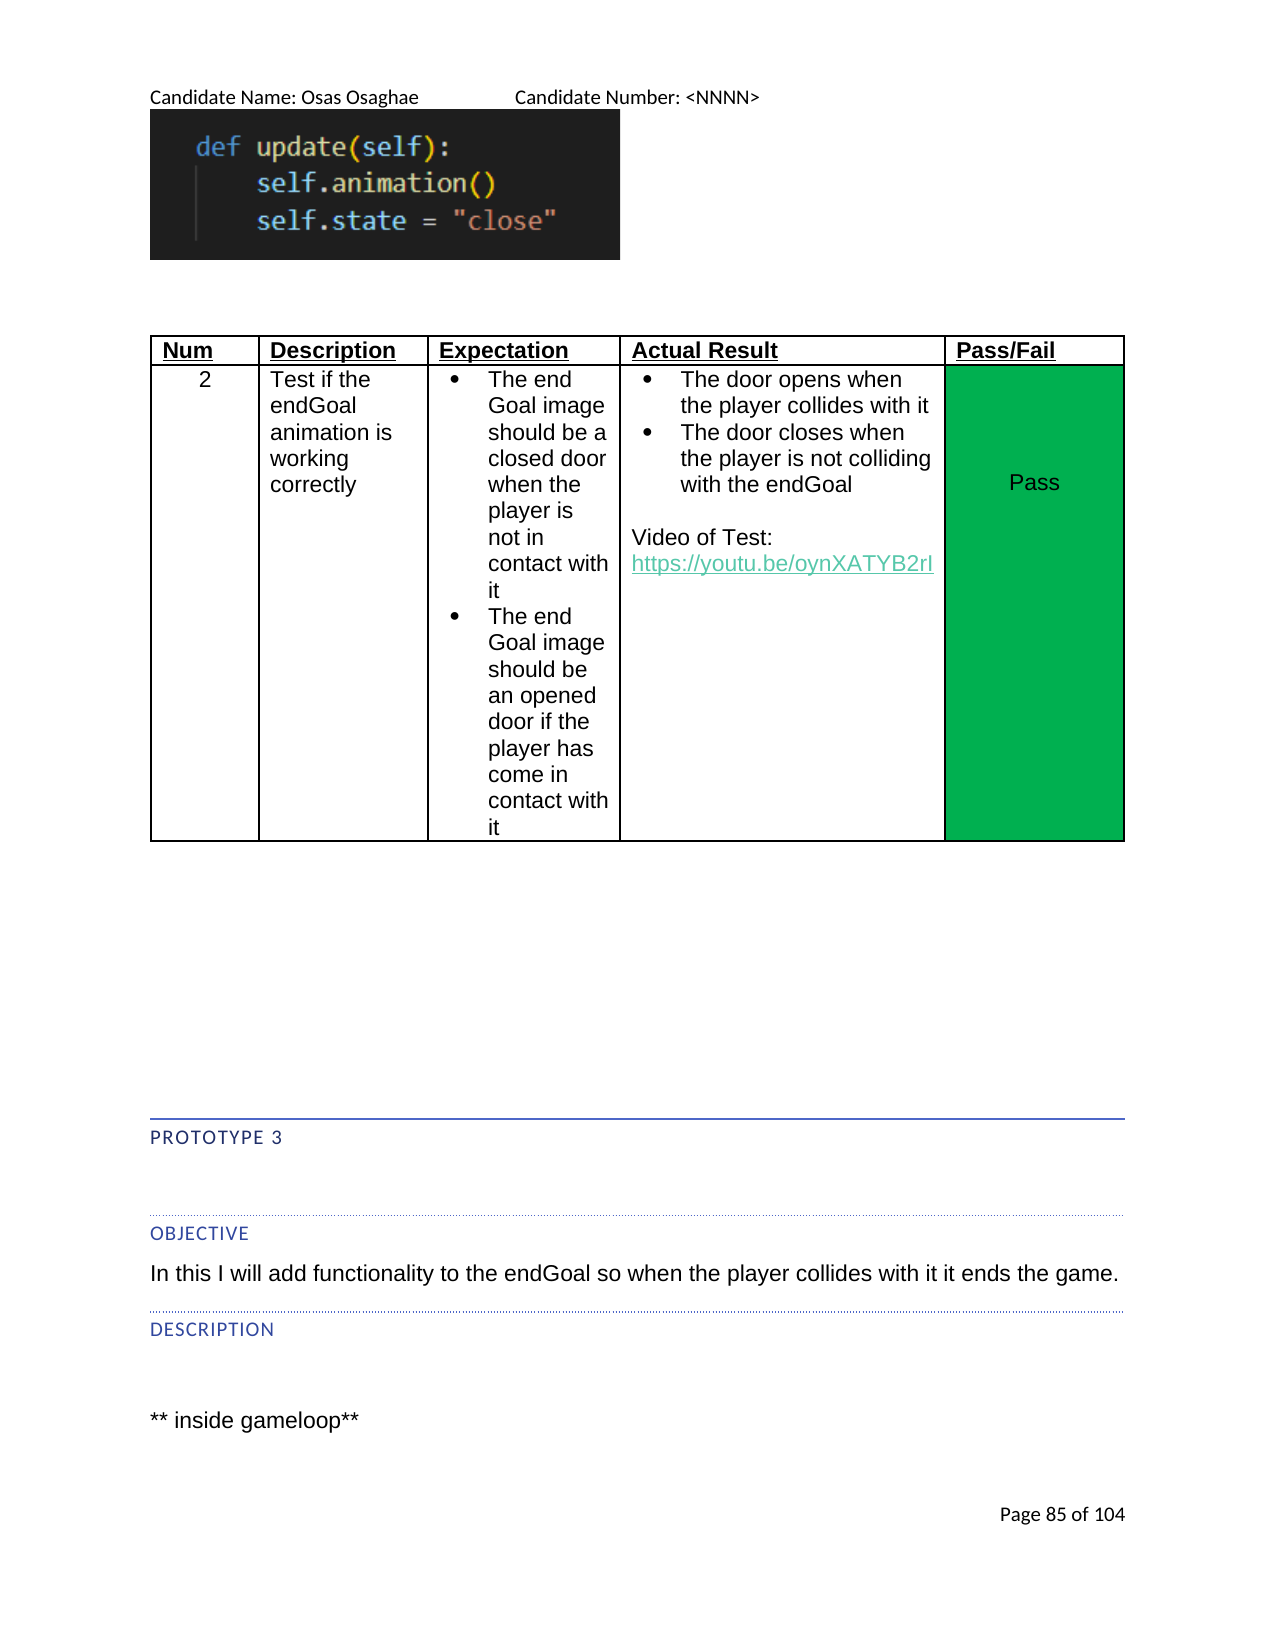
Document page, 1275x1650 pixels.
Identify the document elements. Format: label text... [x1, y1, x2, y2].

table_cell The end Goal image should be a closed door when the player is not in contact with it The end Goal image should be an opened door if the player has come in contact with it [429, 366, 619, 840]
table_header Description [260, 337, 427, 364]
table_header Pass/Fail [946, 337, 1123, 364]
text In this I will add functionality to the endGoal so when the player collides with it it ends the game. [150, 1260, 1125, 1286]
table_cell The door opens when the player collides with it The door closes when the player is not colliding with the endGoal Video of Test: https://youtu.be/oynXATYB2rI [621, 366, 944, 840]
table_cell 2 [152, 366, 258, 840]
table_cell Test if the endGoal animation is working correctly [260, 366, 427, 840]
subtitle Objective [150, 1214, 1125, 1246]
subtitle Description [150, 1311, 1125, 1342]
picture [150, 109, 621, 260]
table_header Actual Result [621, 337, 944, 364]
text ** inside gameloop** [150, 1407, 1125, 1434]
table_header Expectation [429, 337, 619, 364]
table_header Num [152, 337, 258, 364]
table_cell Pass [946, 366, 1123, 840]
subtitle Prototype 3 [150, 1120, 1125, 1149]
